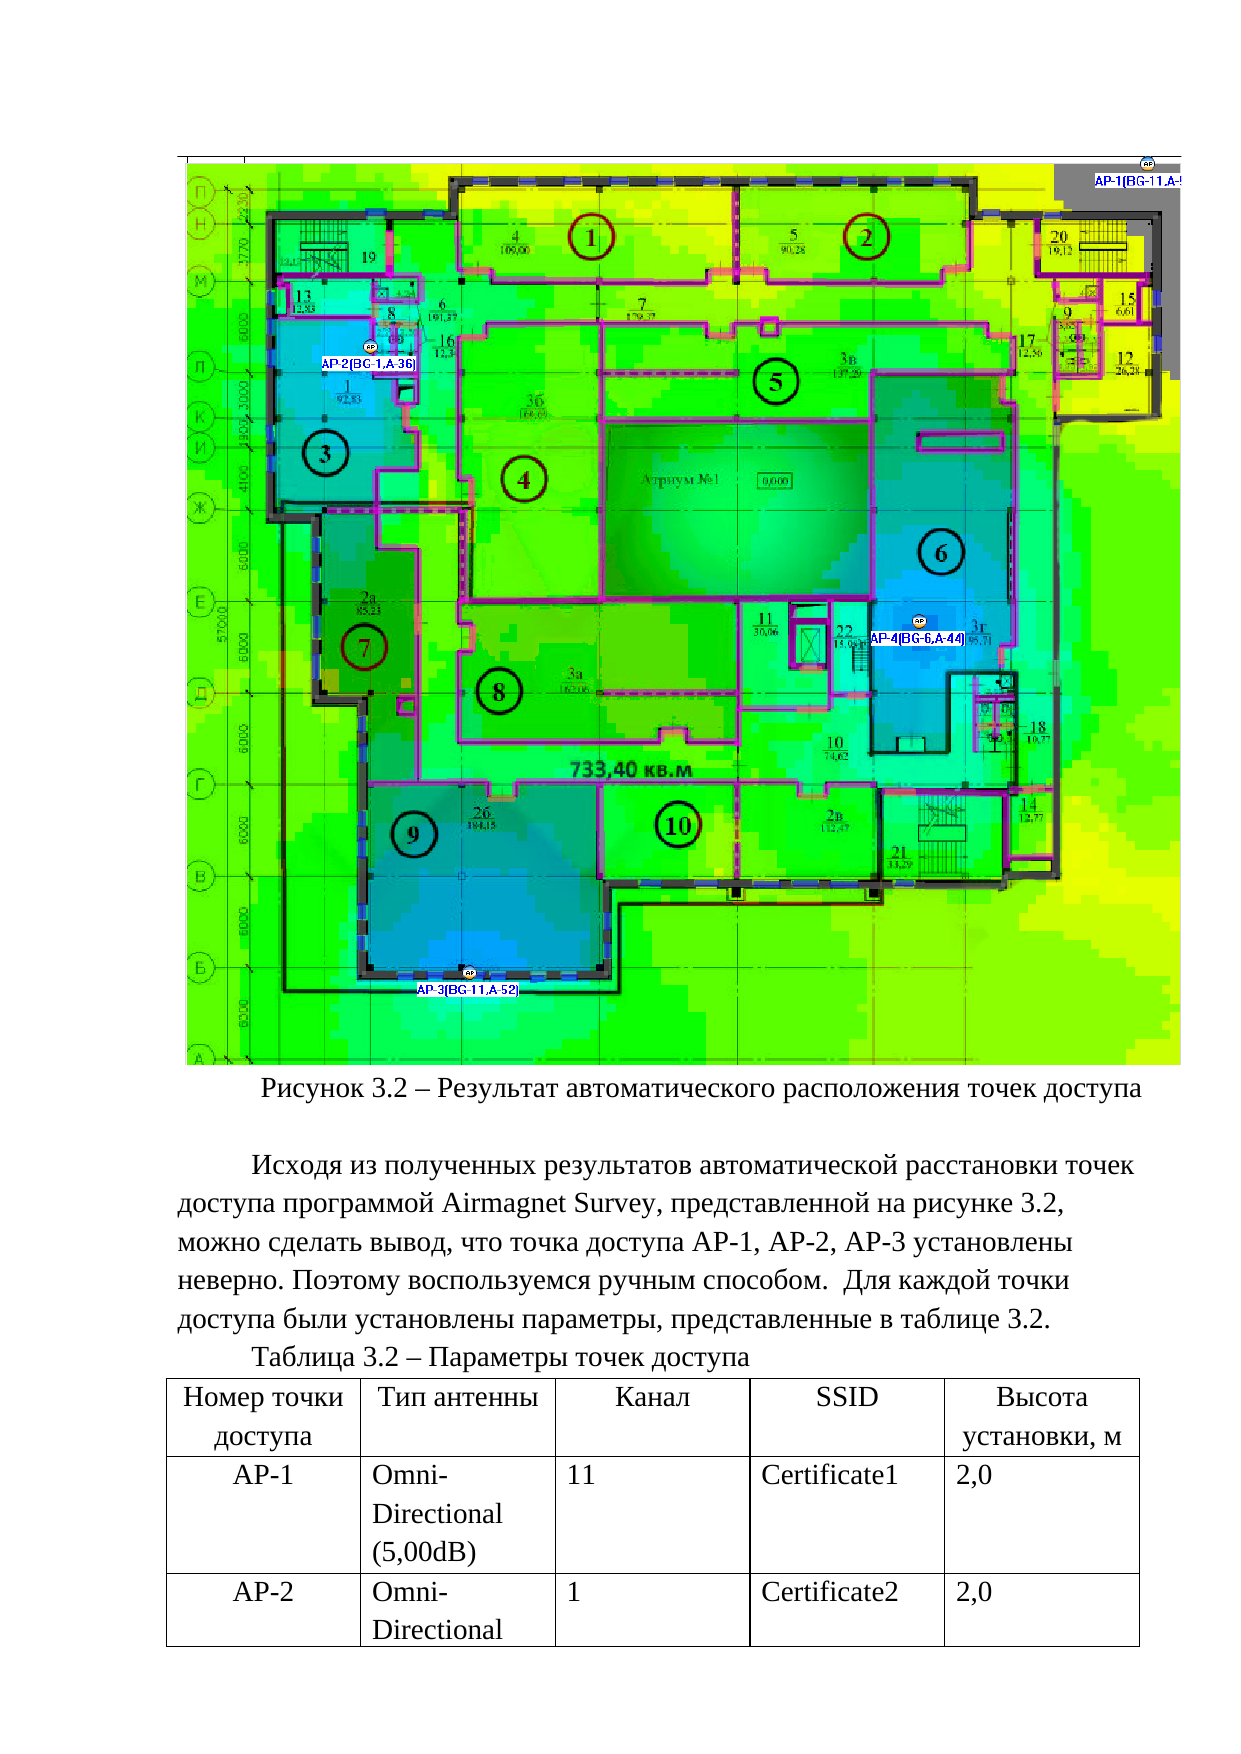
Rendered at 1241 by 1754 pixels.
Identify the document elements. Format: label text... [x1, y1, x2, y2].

table_cell 11 [556, 1457, 749, 1573]
table_cell AP-2 [167, 1574, 360, 1646]
table_cell Certificate1 [751, 1457, 944, 1573]
table_cell 2,0 [945, 1574, 1139, 1646]
table_header SSID [751, 1379, 944, 1456]
table_header Тип антенны [361, 1379, 555, 1456]
table_cell Omni-Directional (5,00dB) [361, 1457, 555, 1573]
table_cell 1 [556, 1574, 749, 1646]
text Рисунок 3.2 – Результат автоматического расположения точек доступа [177, 1070, 1152, 1103]
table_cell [361, 1574, 555, 1646]
table_cell Certificate2 [751, 1574, 944, 1646]
text Таблица 3.2 – Параметры точек доступа [177, 1339, 1152, 1373]
table_cell AP-1 [167, 1457, 360, 1573]
table_cell 2,0 [945, 1457, 1139, 1573]
table_header Номер точки доступа [167, 1379, 360, 1456]
table_header Канал [556, 1379, 749, 1456]
picture [177, 156, 1182, 1065]
table_header Высота установки, м [945, 1379, 1139, 1456]
text Исходя из полученных результатов автоматической расстановки точек доступа программой Airmagnet Survey, представленной на рисунке 3.2, можно сделать вывод, что точка доступа AP-1, AP-2, AP-3 установлены неверно. Поэтому воспользуемся ручным способом. Для каждой точки доступа были установлены параметры, представленные в таблице 3.2. [177, 1147, 1152, 1334]
